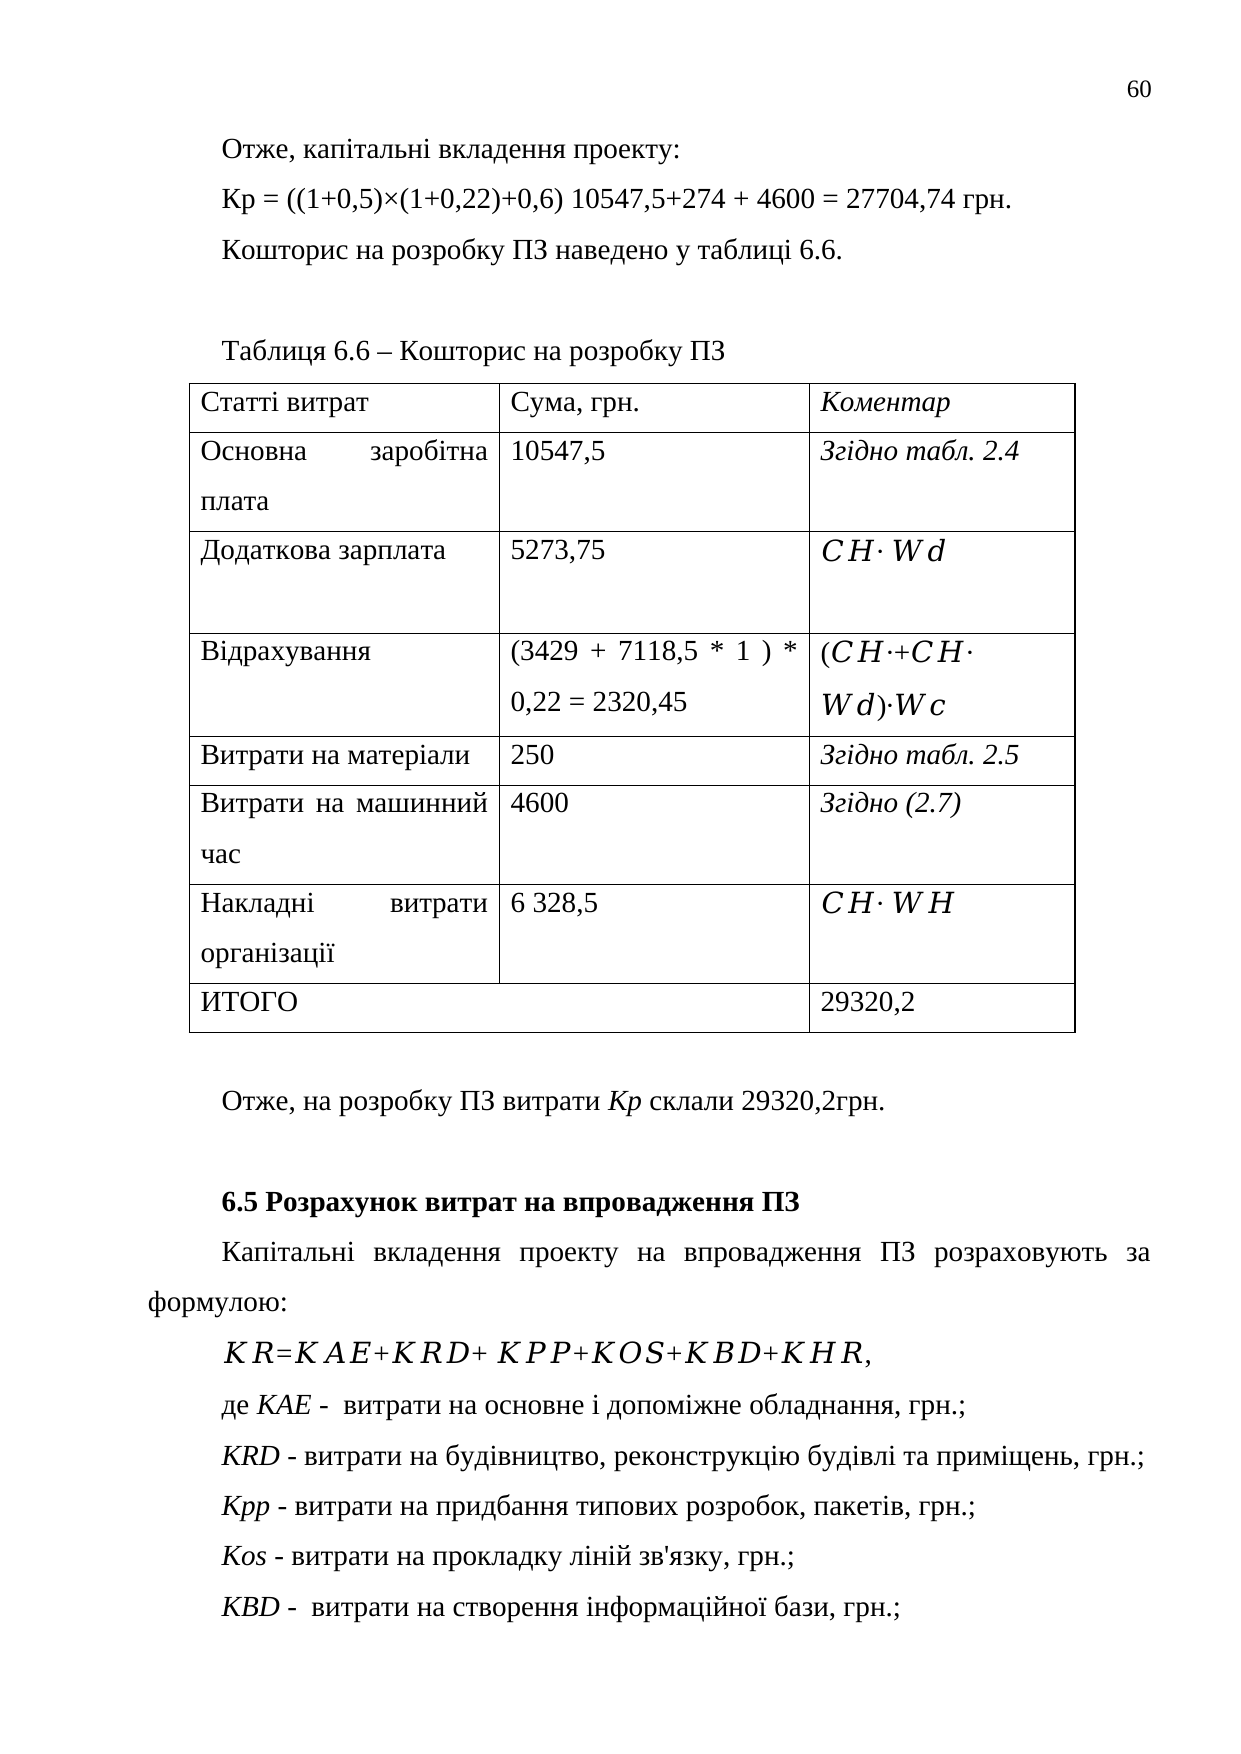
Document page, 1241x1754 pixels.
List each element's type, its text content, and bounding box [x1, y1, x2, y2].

table_cell Згідно табл. 2.5 [810, 737, 1074, 784]
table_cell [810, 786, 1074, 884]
table_cell (𝐶𝐻∙+𝐶𝐻∙ 𝑊𝑑)∙𝑊𝑐 [810, 634, 1074, 736]
text KBD - витрати на створення інформаційної бази, грн.; [148, 1589, 1152, 1622]
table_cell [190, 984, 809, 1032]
text 6.5 Розрахунок витрат на впровадження ПЗ [148, 1184, 1152, 1217]
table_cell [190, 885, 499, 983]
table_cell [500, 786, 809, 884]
table_cell Основна заробітна плата [190, 433, 499, 531]
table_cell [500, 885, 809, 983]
text Отже, на розробку ПЗ витрати Кр склали 29320,2грн. [148, 1083, 1152, 1117]
text Kos - витрати на прокладку ліній зв'язку, грн.; [148, 1538, 1152, 1572]
text 𝐾𝑅=𝐾𝐴𝐸+𝐾𝑅𝐷+ 𝐾𝑃𝑃+𝐾𝑂𝑆+𝐾𝐵𝐷+𝐾𝐻𝑅, [148, 1335, 1152, 1370]
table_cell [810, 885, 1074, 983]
table_header Коментар [810, 384, 1074, 432]
table_cell Додаткова зарплата [190, 532, 499, 632]
text де КАЕ - витрати на основне і допоміжне обладнання, грн.; [148, 1387, 1152, 1421]
table_header Статті витрат [190, 384, 499, 432]
table_cell Відрахування [190, 634, 499, 736]
text Капітальні вкладення проекту на впровадження ПЗ розраховують за формулою: [148, 1234, 1152, 1318]
table_cell 250 [500, 737, 809, 784]
text Кр = ((1+0,5)×(1+0,22)+0,6) 10547,5+274 + 4600 = 27704,74 грн. [148, 182, 1152, 215]
text Кошторис на розробку ПЗ наведено у таблиці 6.6. [148, 232, 1152, 266]
table_cell Згідно табл. 2.4 [810, 433, 1074, 531]
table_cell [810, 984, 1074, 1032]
table_cell Витрати на машинний час [190, 786, 499, 884]
table_cell 𝐶𝐻∙ 𝑊𝑑 [810, 532, 1074, 632]
text Таблиця 6.6 – Кошторис на розробку ПЗ [148, 333, 1152, 366]
text Отже, капітальні вкладення проекту: [148, 131, 1152, 165]
text Kpp - витрати на придбання типових розробок, пакетів, грн.; [148, 1488, 1152, 1522]
table_cell 10547,5 [500, 433, 809, 531]
table_cell Витрати на матеріали [190, 737, 499, 784]
table_cell 5273,75 [500, 532, 809, 632]
table_cell (3429 + 7118,5 * 1 ) * 0,22 = 2320,45 [500, 634, 809, 736]
text KRD - витрати на будівництво, реконструкцію будівлі та приміщень, грн.; [148, 1438, 1152, 1471]
table_header Сума, грн. [500, 384, 809, 432]
